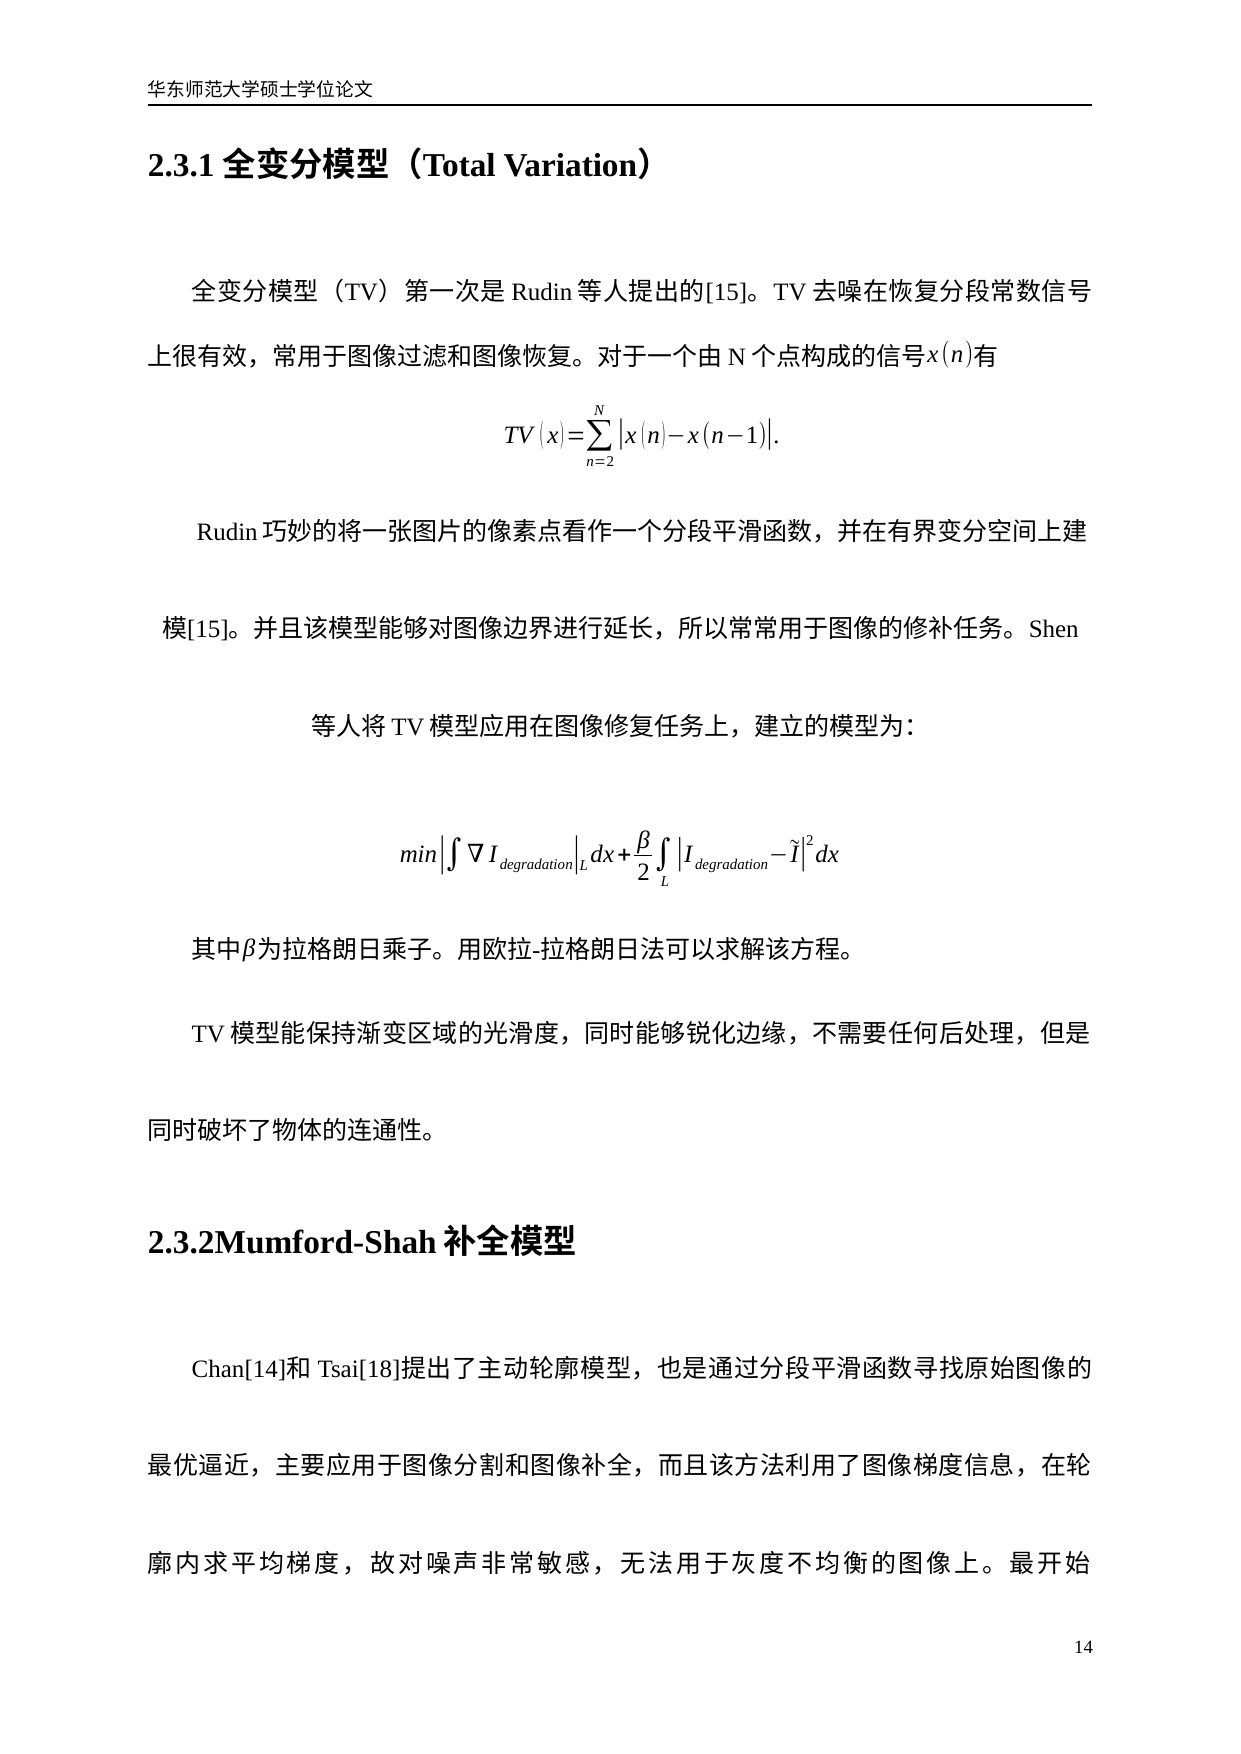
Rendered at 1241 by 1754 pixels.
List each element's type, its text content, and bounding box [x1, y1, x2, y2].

text 其中为拉格朗日乘子。用欧拉-拉格朗日法可以求解该方程。 [148, 916, 1092, 981]
subtitle 2.3.2Mumford-Shah补全模型 [148, 1206, 1092, 1271]
text TV模型能保持渐变区域的光滑度，同时能够锐化边缘，不需要任何后处理，但是同时破坏了物体的连通性。 [148, 999, 1092, 1161]
text 全变分模型（TV）第一次是Rudin等人提出的[15]。TV去噪在恢复分段常数信号上很有效，常用于图像过滤和图像恢复。对于一个由N个点构成的信号有 [148, 257, 1092, 387]
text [148, 1334, 1092, 1594]
text Rudin巧妙的将一张图片的像素点看作一个分段平滑函数，并在有界变分空间上建模[15]。并且该模型能够对图像边界进行延长，所以常常用于图像的修补任务。Shen等人将TV模型应用在图像修复任务上，建立的模型为： [148, 497, 1092, 903]
subtitle 2.3.1 全变分模型（Total Variation） [148, 129, 1092, 194]
